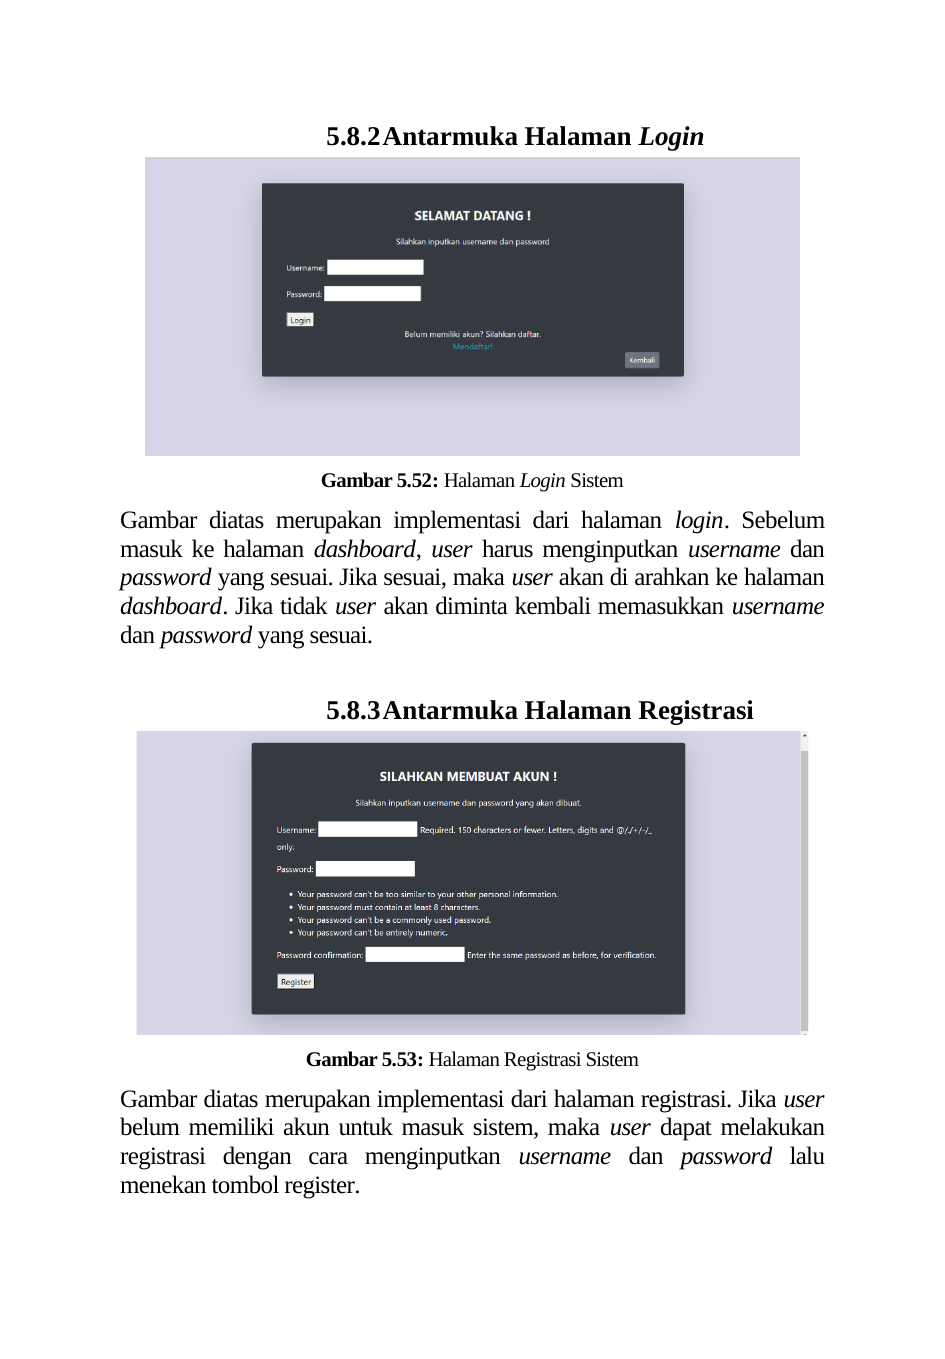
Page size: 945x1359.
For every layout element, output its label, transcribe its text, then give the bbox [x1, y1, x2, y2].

picture [136, 731, 809, 1035]
picture [145, 157, 800, 456]
text Gambar 5.52: Halaman Login Sistem [120, 468, 825, 492]
text Gambar 5.53: Halaman Registrasi Sistem [120, 1047, 825, 1071]
subtitle Antarmuka Halaman Registrasi [326, 694, 825, 725]
subtitle Antarmuka Halaman Login [326, 120, 825, 151]
text Gambar diatas merupakan implementasi dari halaman login. Sebelum masuk ke halaman dashboard, user harus menginputkan username dan password yang sesuai. Jika sesuai, maka user akan di arahkan ke halaman dashboard. Jika tidak user akan diminta kembali memasukkan username dan password yang sesuai. [120, 505, 825, 649]
text Gambar diatas merupakan implementasi dari halaman registrasi. Jika user belum memiliki akun untuk masuk sistem, maka user dapat melakukan registrasi dengan cara menginputkan username dan password lalu menekan tombol register. [120, 1084, 825, 1199]
